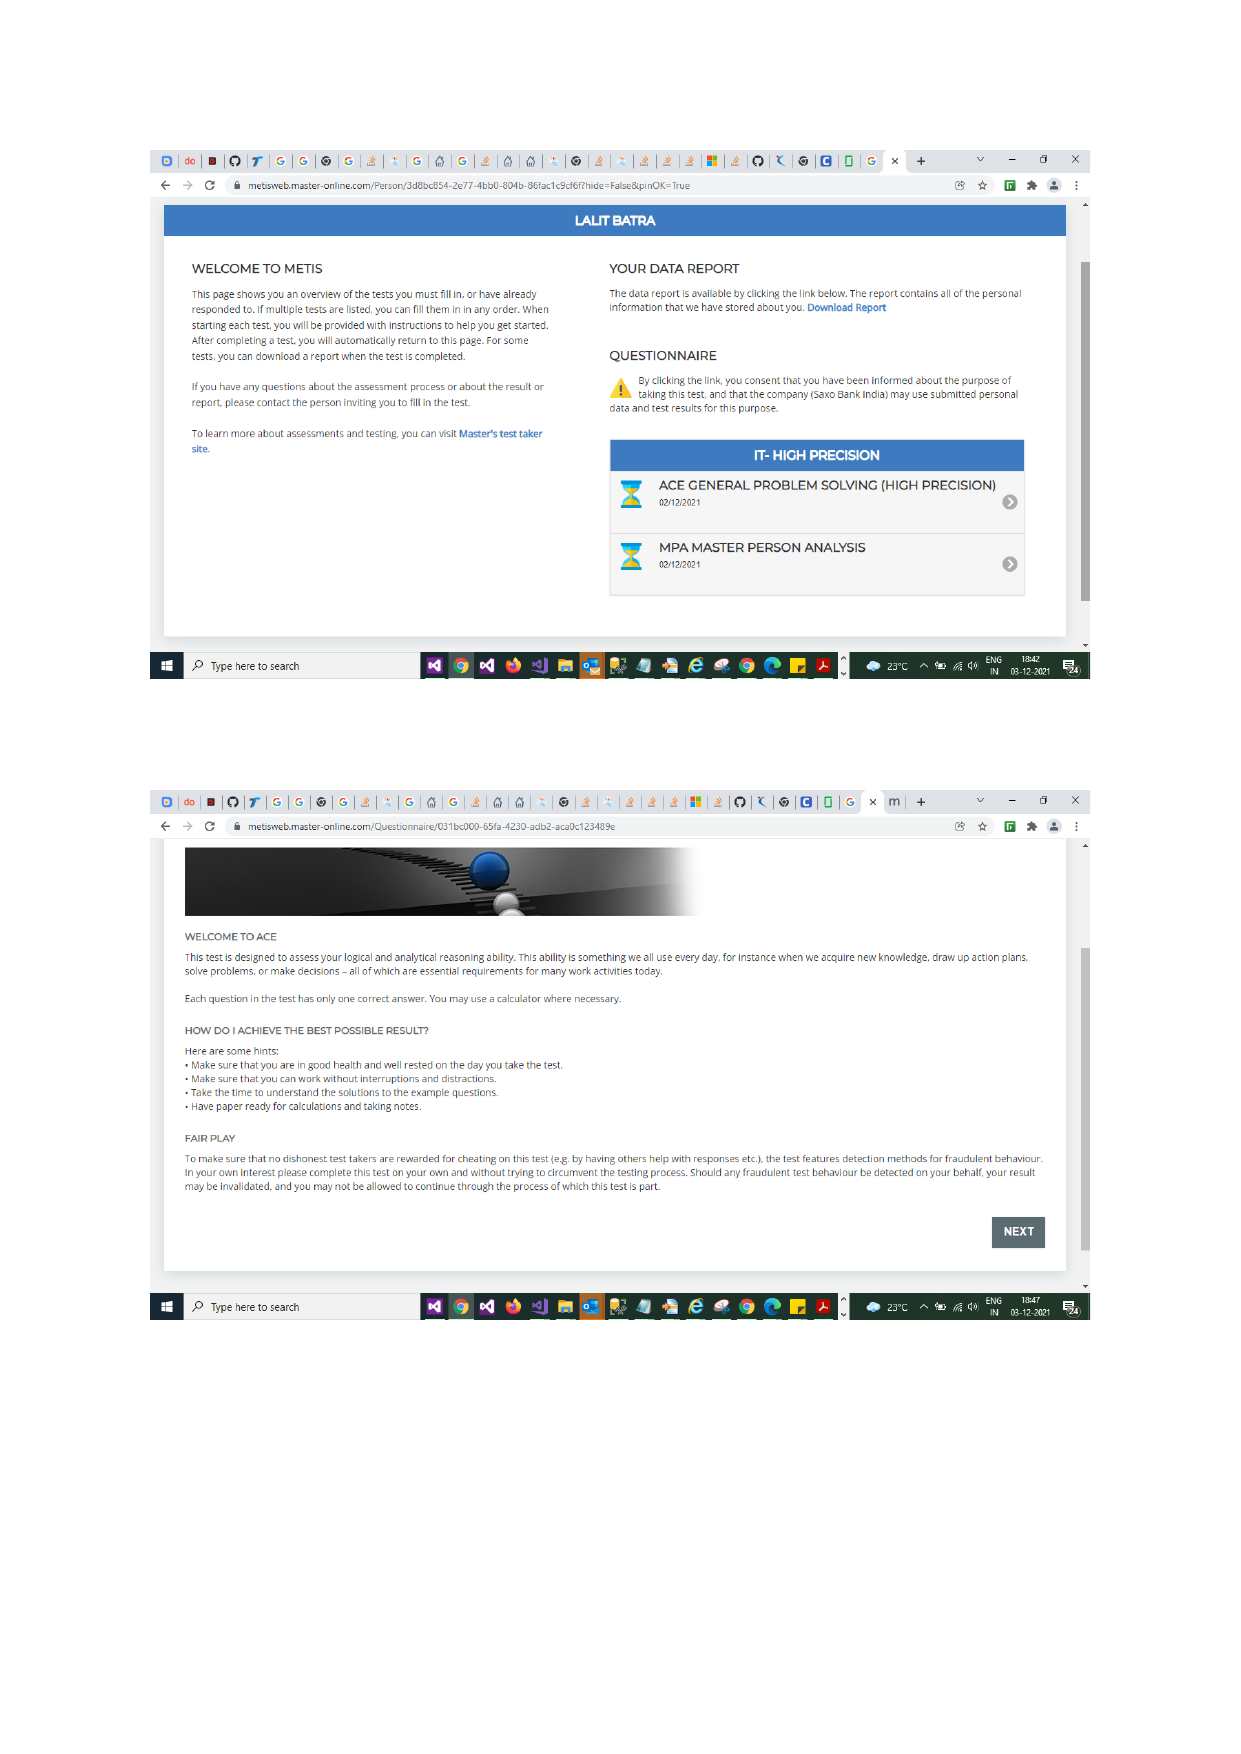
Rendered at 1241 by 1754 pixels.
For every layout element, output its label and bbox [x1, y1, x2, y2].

picture [150, 150, 1091, 679]
picture [150, 790, 1091, 1320]
